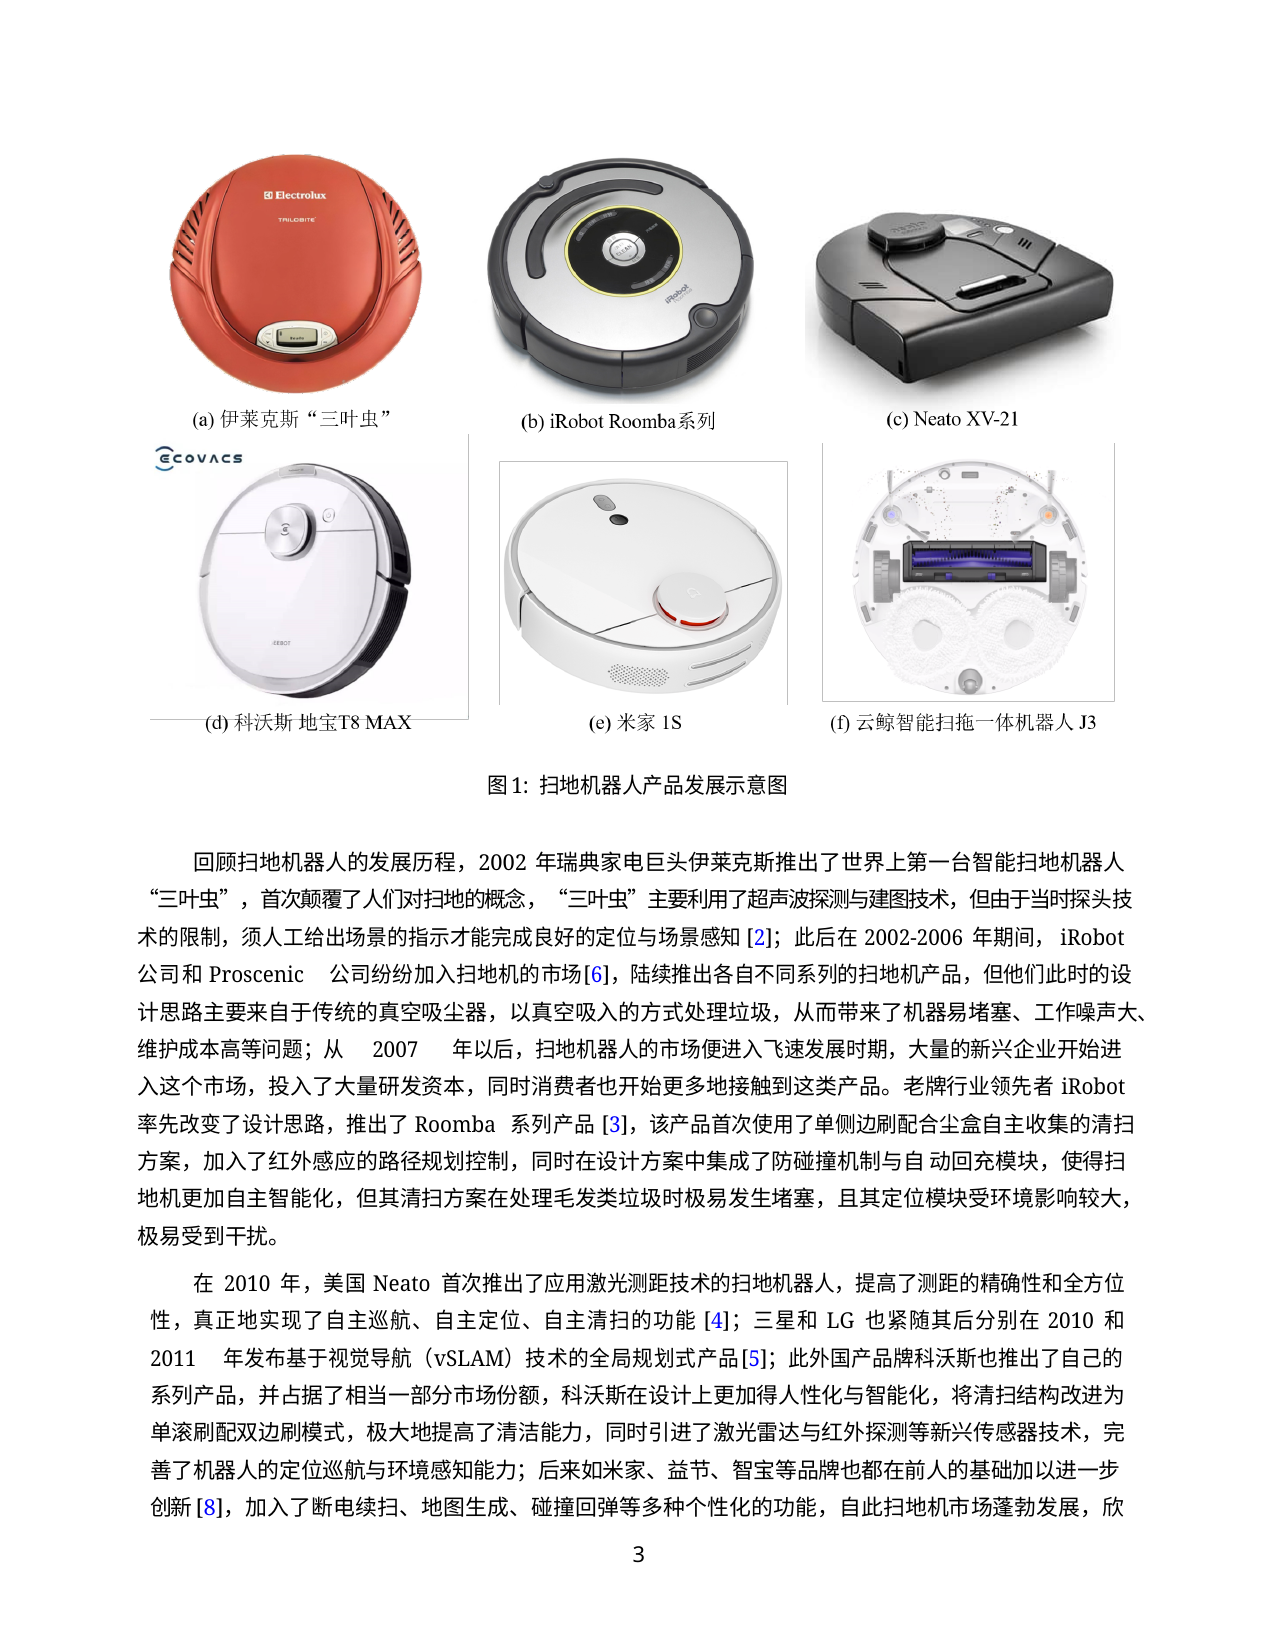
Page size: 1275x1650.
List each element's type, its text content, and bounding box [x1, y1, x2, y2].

picture [150, 150, 1126, 746]
text 图 1: 扫地机器人产品发展示意图 [475, 768, 800, 799]
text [150, 1266, 1125, 1522]
text 回顾扫地机器人的发展历程，2002 年瑞典家电巨头伊莱克斯推出了世界上第一台智能扫地机器人“三叶虫”，首次颠覆了人们对扫地的概念，“三叶虫”主要利用了超声波探测与建图技术，但由于当时探头技术的限制，须人工给出场景的指示才能完成良好的定位与场景感知 [2]；此后在 2002-2006 年期间， iRobot 公司和Proscenic 公司纷纷加入扫地机的市场[6]，陆续推出各自不同系列的扫地机产品，但他们此时的设计思路主要来自于传统的真空吸尘器，以真空吸入的方式处理垃圾，从而带来了机器易堵塞、工作噪声大、维护成本高等问题；从 2007 年以后，扫地机器人的市场便进入飞速发展时期，大量的新兴企业开始进入这个市场，投入了大量研发资本，同时消费者也开始更多地接触到这类产品。老牌行业领先者 iRobot 率先改变了设计思路，推出了 Roomba 系列产品 [3]，该产品首次使用了单侧边刷配合尘盒自主收集的清扫方案，加入了红外感应的路径规划控制，同时在设计方案中集成了防碰撞机制与自 动回充模块，使得扫地机更加自主智能化，但其清扫方案在处理毛发类垃圾时极易发生堵塞，且其定位模块受环境影响较大，极易受到干扰。 [137, 845, 1140, 1250]
